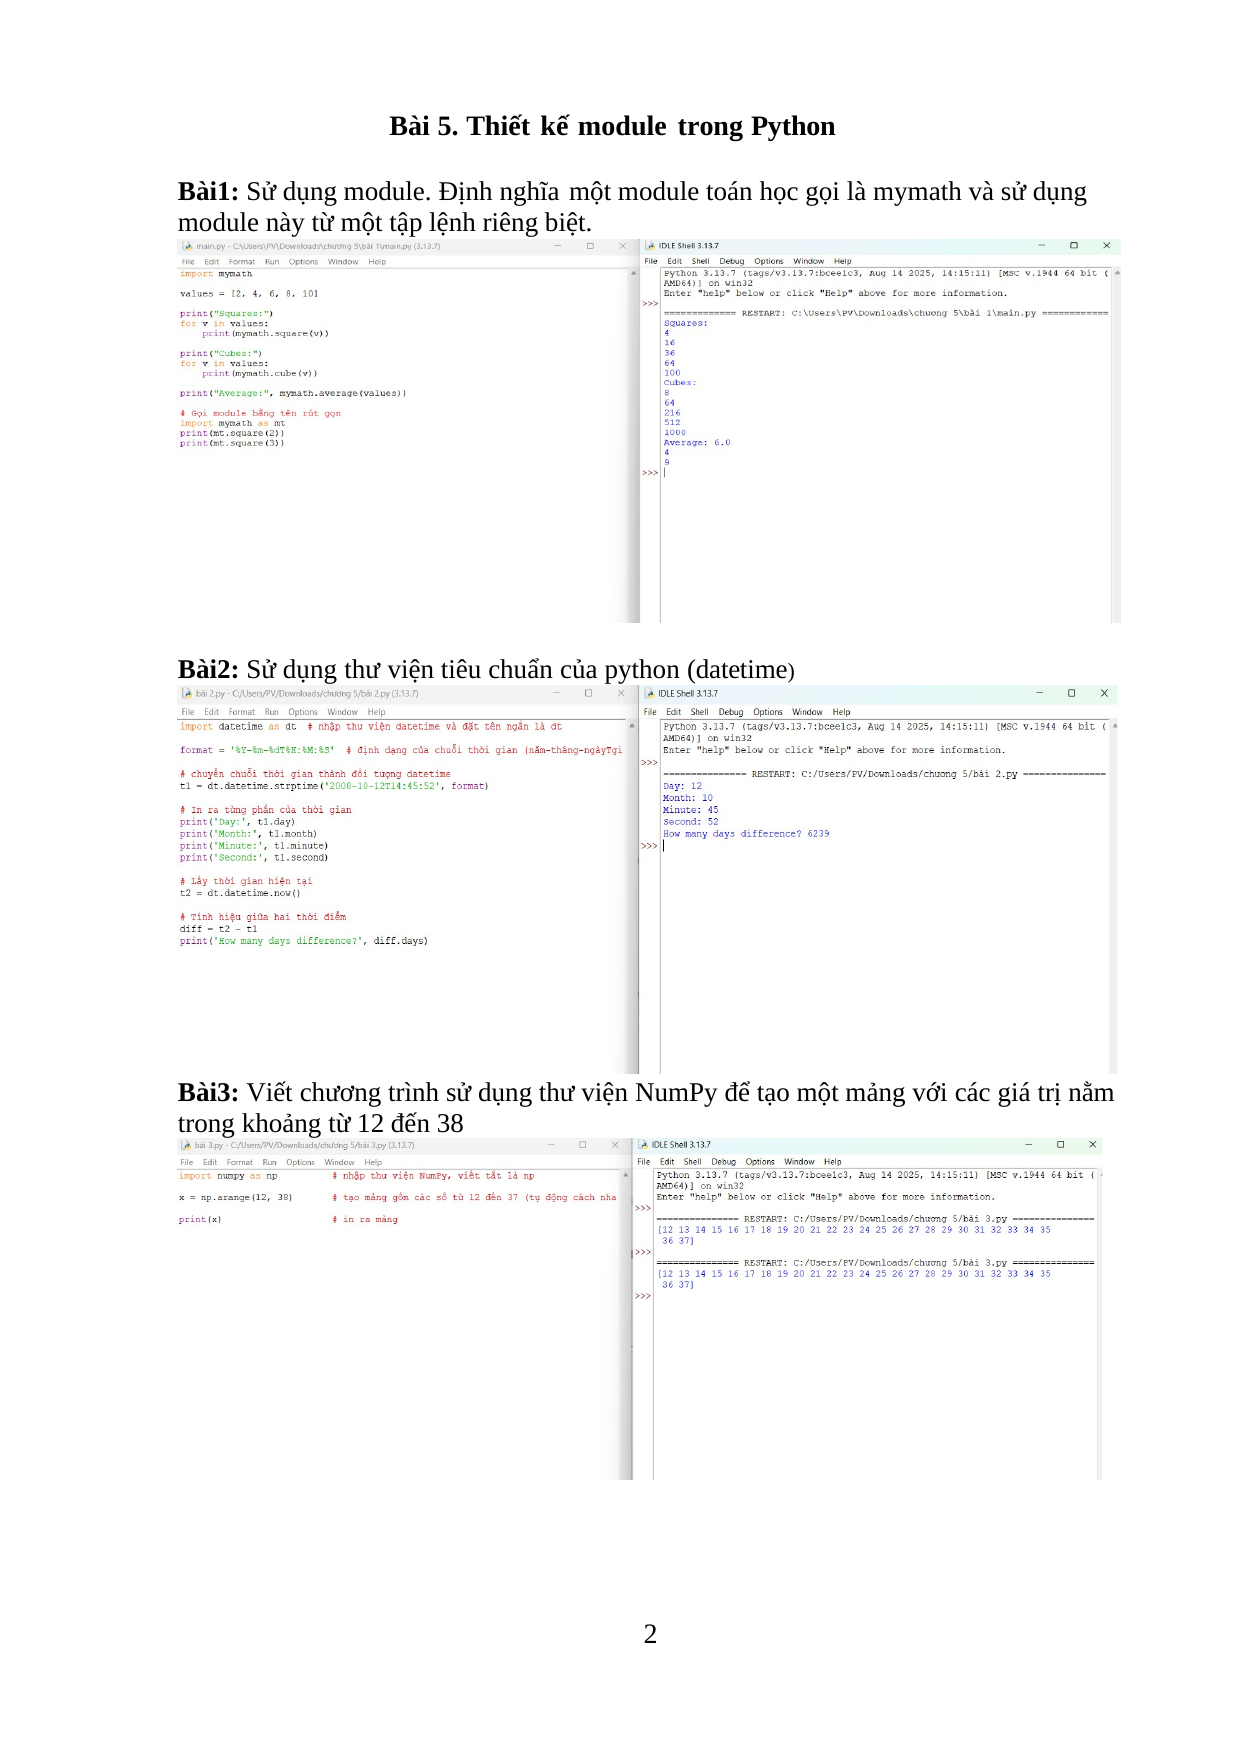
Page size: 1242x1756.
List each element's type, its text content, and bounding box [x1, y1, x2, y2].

subtitle Bài 5. Thiết kế module trong Python [389, 109, 1138, 142]
picture [177, 239, 1121, 623]
picture [177, 1138, 1103, 1480]
picture [177, 685, 1118, 1074]
text Bài3: Viết chương trình sử dụng thư viện NumPy để tạo một mảng với các giá trị nằm trong khoảng từ 12 đến 38 [178, 1076, 1138, 1138]
text Bài1: Sử dụng module. Định nghĩa một module toán học gọi là mymath và sử dụng module này từ một tập lệnh riêng biệt. [178, 175, 1105, 238]
